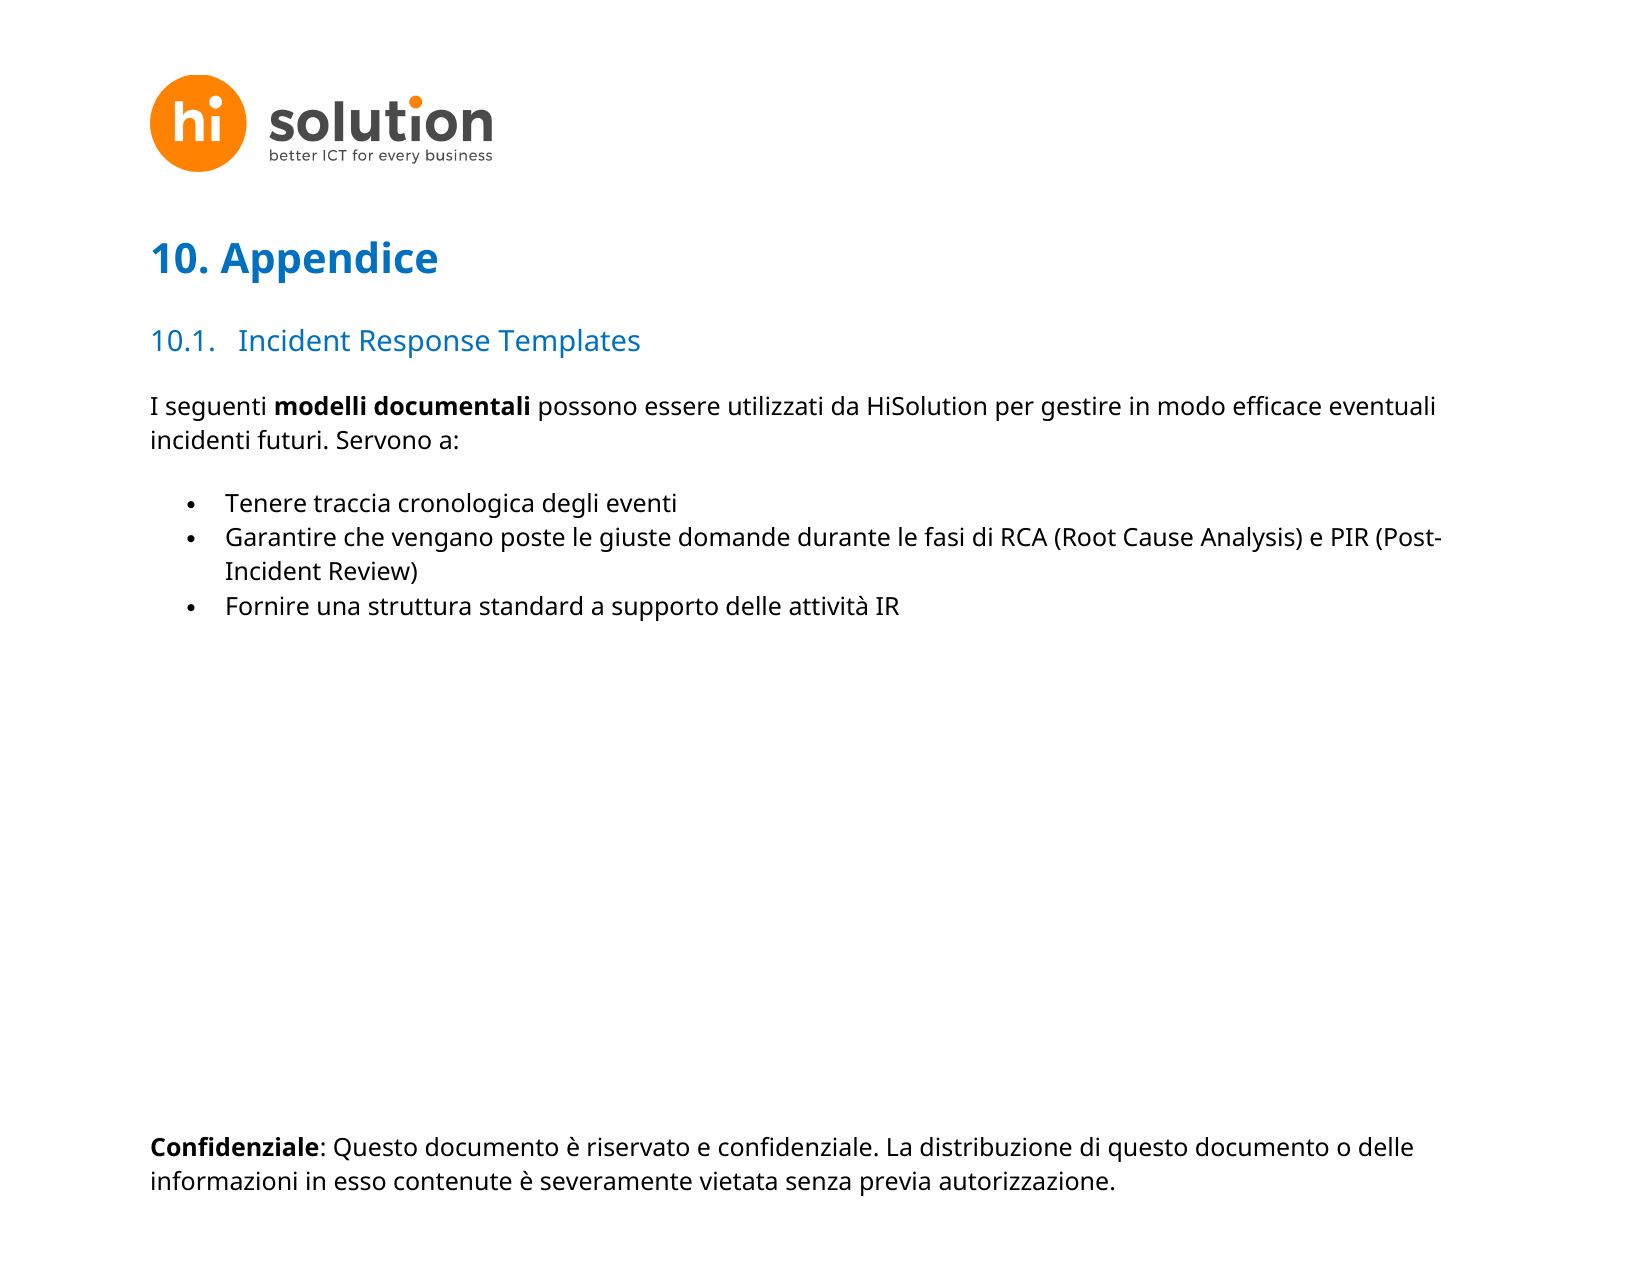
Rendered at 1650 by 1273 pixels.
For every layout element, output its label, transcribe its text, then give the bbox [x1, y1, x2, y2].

subtitle 10.1. Incident Response Templates [150, 320, 1500, 359]
subtitle 10. Appendice [150, 229, 1500, 286]
list Garantire che vengano poste le giuste domande durante le fasi di RCA (Root Cause Analysis) e PIR (Post-Incident Review) [187, 520, 1500, 588]
text I seguenti modelli documentali possono essere utilizzati da HiSolution per gestire in modo efficace eventuali incidenti futuri. Servono a: [150, 389, 1500, 457]
picture [150, 75, 492, 172]
list Tenere traccia cronologica degli eventi [187, 486, 1500, 520]
list Fornire una struttura standard a supporto delle attività IR [187, 588, 1500, 622]
